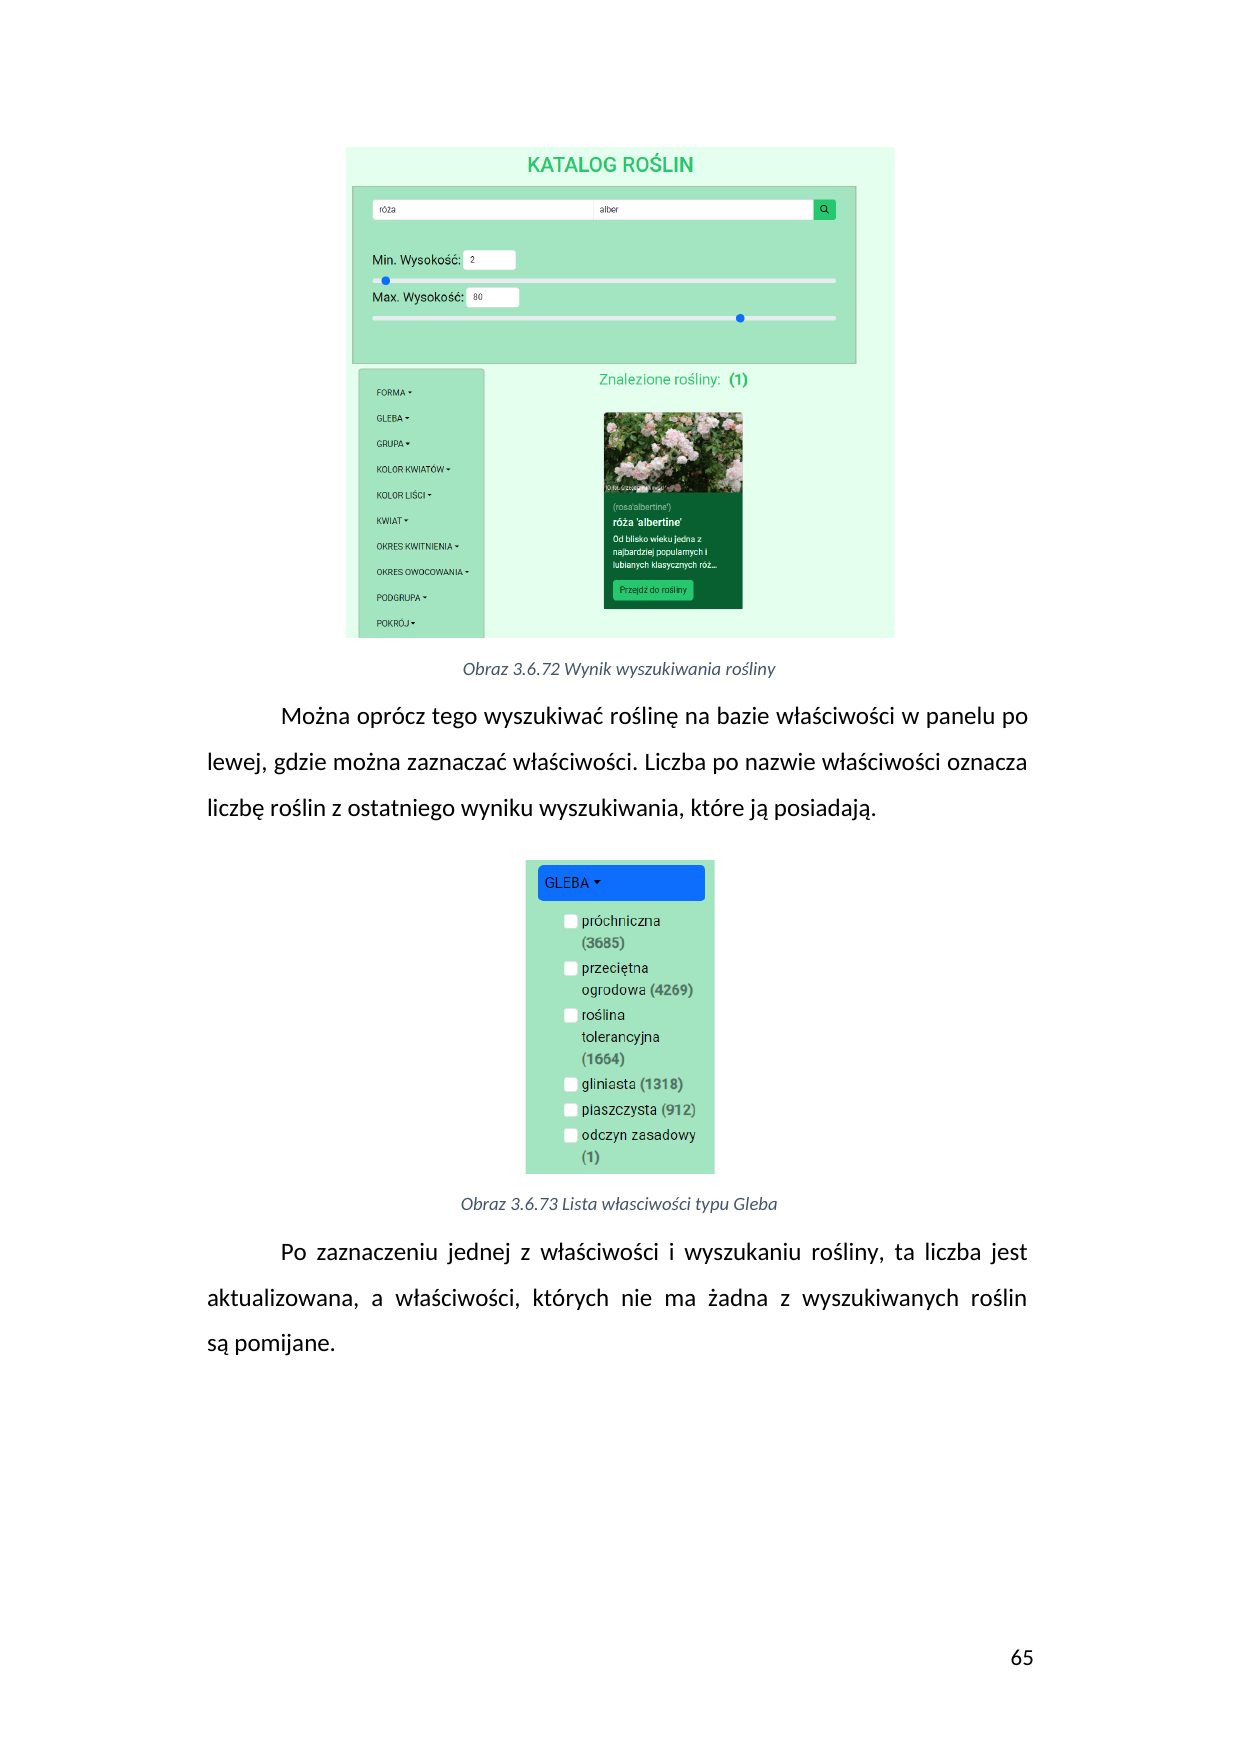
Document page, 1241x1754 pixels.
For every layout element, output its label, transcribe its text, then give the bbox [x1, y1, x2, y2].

text Można oprócz tego wyszukiwać roślinę na bazie właściwości w panelu po lewej, gdzie można zaznaczać właściwości. Liczba po nazwie właściwości oznacza liczbę roślin z ostatniego wyniku wyszukiwania, które ją posiadają. [207, 700, 1029, 822]
picture [525, 860, 715, 1174]
picture [345, 147, 895, 638]
text Po zaznaczeniu jednej z właściwości i wyszukaniu rośliny, ta liczba jest aktualizowana, a właściwości, których nie ma żadna z wyszukiwanych roślin są pomijane. [207, 1236, 1029, 1358]
